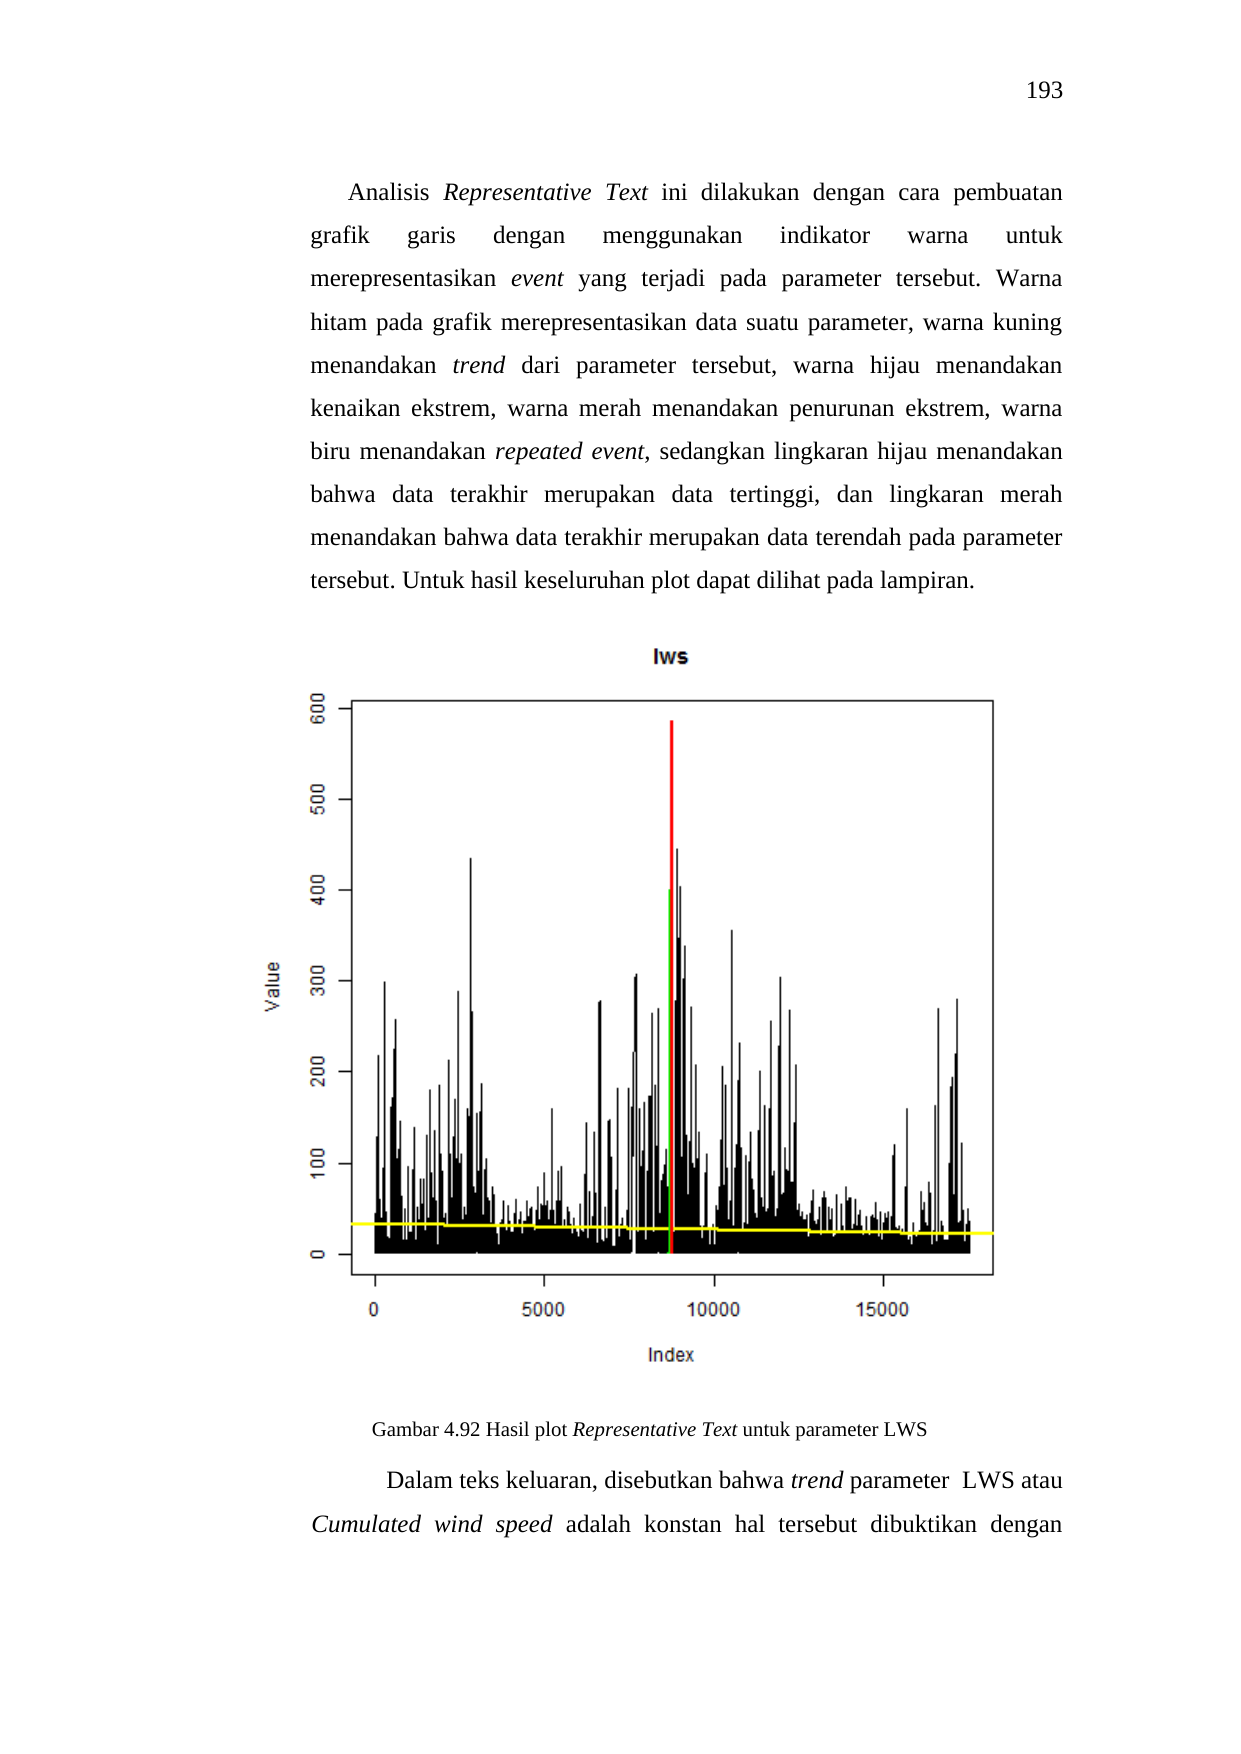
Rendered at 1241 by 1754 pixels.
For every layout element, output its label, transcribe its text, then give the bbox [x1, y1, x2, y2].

text Analisis Representative Text ini dilakukan dengan cara pembuatan grafik garis dengan menggunakan indikator warna untuk merepresentasikan event yang terjadi pada parameter tersebut. Warna hitam pada grafik merepresentasikan data suatu parameter, warna kuning menandakan trend dari parameter tersebut, warna hijau menandakan kenaikan ekstrem, warna merah menandakan penurunan ekstrem, warna biru menandakan repeated event, sedangkan lingkaran hijau menandakan bahwa data terakhir merupakan data tertinggi, dan lingkaran merah menandakan bahwa data terakhir merupakan data terendah pada parameter tersebut. Untuk hasil keseluruhan plot dapat dilihat pada lampiran. [310, 177, 1063, 594]
picture [259, 608, 1041, 1390]
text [311, 1466, 1063, 1537]
text Gambar 4.92 Hasil plot Representative Text untuk parameter LWS [236, 1417, 1063, 1441]
